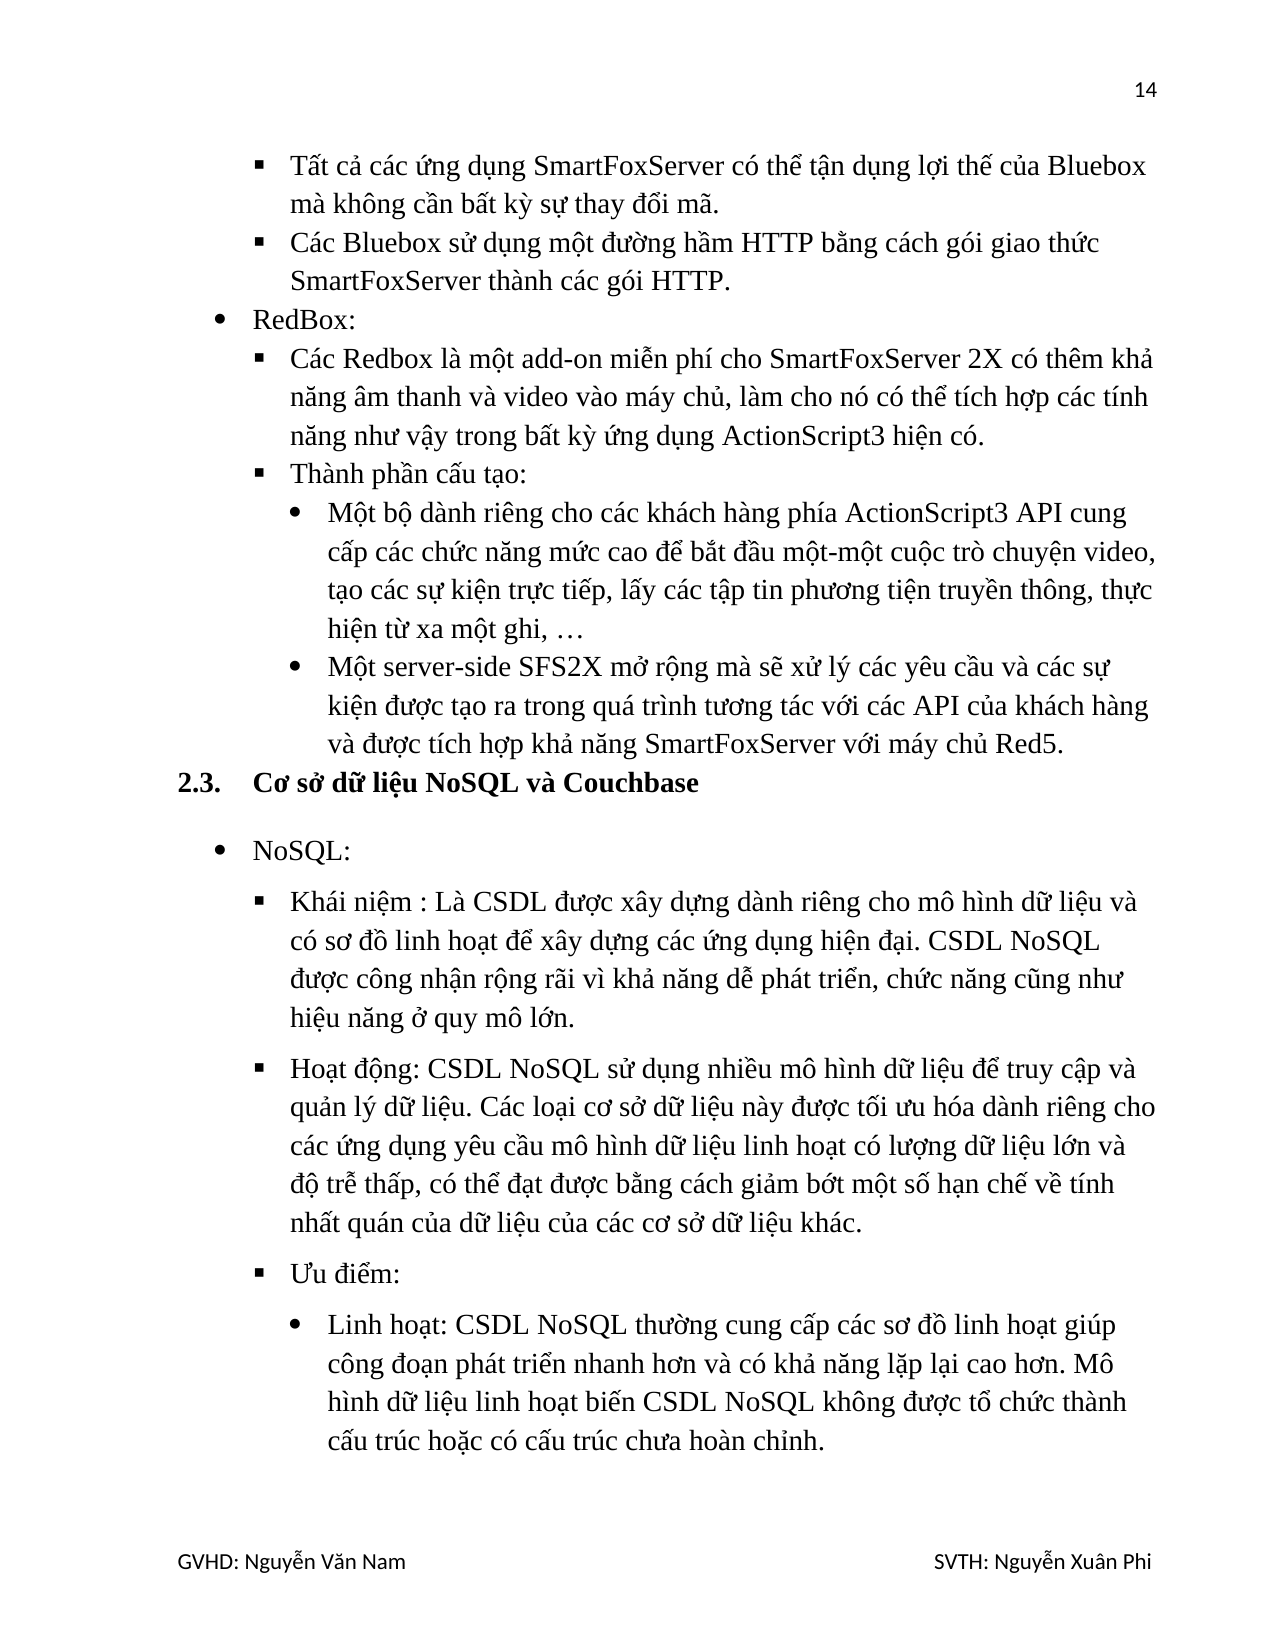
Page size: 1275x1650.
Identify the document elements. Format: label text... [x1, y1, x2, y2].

list Tất cả các ứng dụng SmartFoxServer có thể tận dụng lợi thế của Bluebox mà không cần bất kỳ sự thay đổi mã. [252, 148, 1157, 220]
list Một bộ dành riêng cho các khách hàng phía ActionScript3 API cung cấp các chức năng mức cao để bắt đầu một-một cuộc trò chuyện video, tạo các sự kiện trực tiếp, lấy các tập tin phương tiện truyền thông, thực hiện từ xa một ghi, … [290, 495, 1157, 644]
list Cơ sở dữ liệu NoSQL và Couchbase [177, 765, 1157, 799]
list Một server-side SFS2X mở rộng mà sẽ xử lý các yêu cầu và các sự kiện được tạo ra trong quá trình tương tác với các API của khách hàng và được tích hợp khả năng SmartFoxServer với máy chủ Red5. [290, 649, 1157, 760]
list NoSQL: [215, 833, 1157, 866]
list Khái niệm : Là CSDL được xây dựng dành riêng cho mô hình dữ liệu và có sơ đồ linh hoạt để xây dựng các ứng dụng hiện đại. CSDL NoSQL được công nhận rộng rãi vì khả năng dễ phát triển, chức năng cũng như hiệu năng ở quy mô lớn. [252, 884, 1157, 1033]
list Các Bluebox sử dụng một đường hầm HTTP bằng cách gói giao thức SmartFoxServer thành các gói HTTP. [252, 225, 1157, 297]
list Hoạt động: CSDL NoSQL sử dụng nhiều mô hình dữ liệu để truy cập và quản lý dữ liệu. Các loại cơ sở dữ liệu này được tối ưu hóa dành riêng cho các ứng dụng yêu cầu mô hình dữ liệu linh hoạt có lượng dữ liệu lớn và độ trễ thấp, có thể đạt được bằng cách giảm bớt một số hạn chế về tính nhất quán của dữ liệu của các cơ sở dữ liệu khác. [252, 1051, 1157, 1238]
list RedBox: [215, 302, 1157, 336]
list Linh hoạt: CSDL NoSQL thường cung cấp các sơ đồ linh hoạt giúp công đoạn phát triển nhanh hơn và có khả năng lặp lại cao hơn. Mô hình dữ liệu linh hoạt biến CSDL NoSQL không được tổ chức thành cấu trúc hoặc có cấu trúc chưa hoàn chỉnh. [290, 1307, 1157, 1456]
list Thành phần cấu tạo: [252, 456, 1157, 490]
list Các Redbox là một add-on miễn phí cho SmartFoxServer 2X có thêm khả năng âm thanh và video vào máy chủ, làm cho nó có thể tích hợp các tính năng như vậy trong bất kỳ ứng dụng ActionScript3 hiện có. [252, 341, 1157, 451]
list Ưu điểm: [252, 1256, 1157, 1290]
